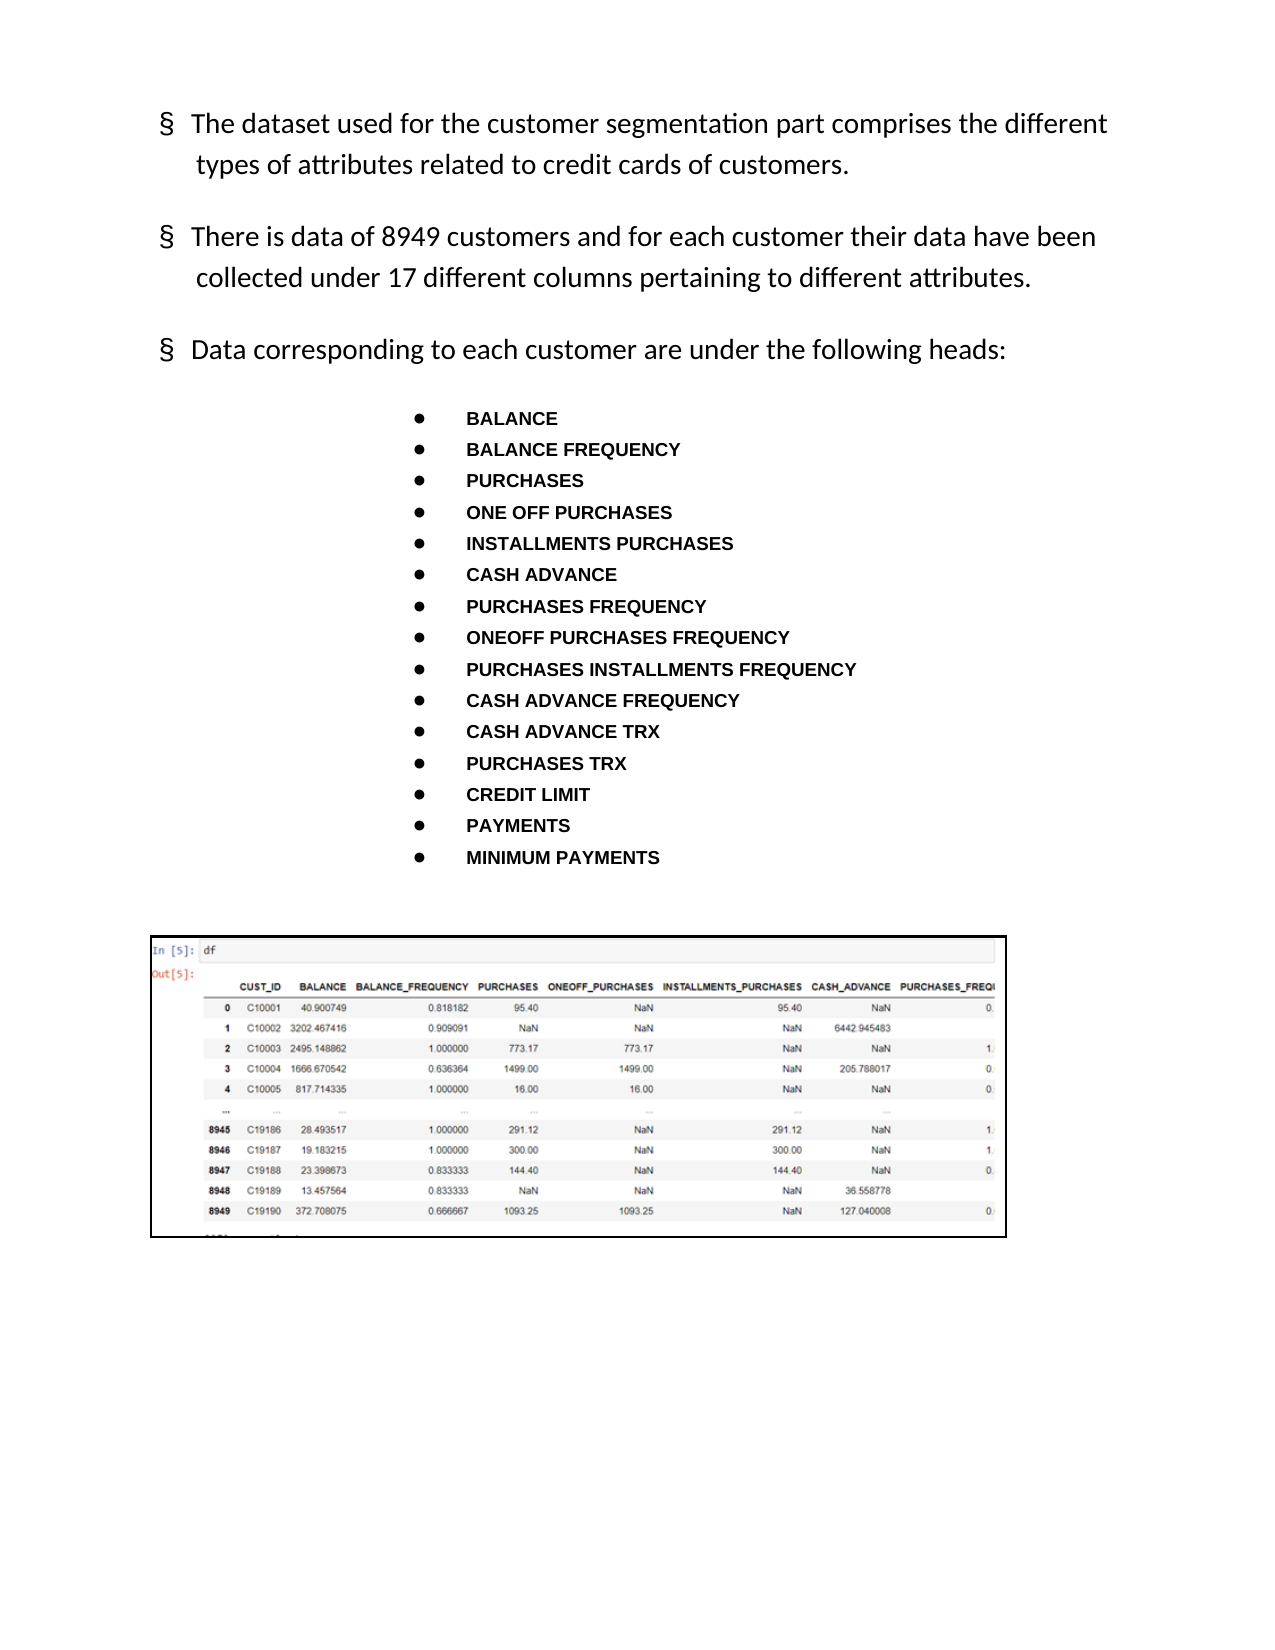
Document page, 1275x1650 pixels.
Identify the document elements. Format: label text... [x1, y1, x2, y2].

list BALANCE [412, 404, 1125, 430]
list CASH ADVANCE FREQUENCY [412, 686, 1125, 712]
list PURCHASES TRX [412, 748, 1125, 775]
list ONE OFF PURCHASES [412, 498, 1125, 524]
list BALANCE FREQUENCY [412, 435, 1125, 461]
list CASH ADVANCE [412, 560, 1125, 587]
list PAYMENTS [412, 811, 1125, 838]
picture [152, 938, 1005, 1236]
list PURCHASES FREQUENCY [412, 592, 1125, 618]
text § There is data of 8949 customers and for each customer their data have been collected under 17 different columns pertaining to different attributes. [158, 218, 1125, 295]
list PURCHASES INSTALLMENTS FREQUENCY [412, 654, 1125, 681]
list CASH ADVANCE TRX [412, 717, 1125, 743]
list MINIMUM PAYMENTS [412, 843, 1125, 869]
list PURCHASES [412, 466, 1125, 493]
list INSTALLMENTS PURCHASES [412, 529, 1125, 555]
list CREDIT LIMIT [412, 780, 1125, 806]
text § The dataset used for the customer segmentation part comprises the different types of attributes related to credit cards of customers. [158, 105, 1125, 182]
text § Data corresponding to each customer are under the following heads: [158, 331, 1125, 367]
list ONEOFF PURCHASES FREQUENCY [412, 623, 1125, 649]
